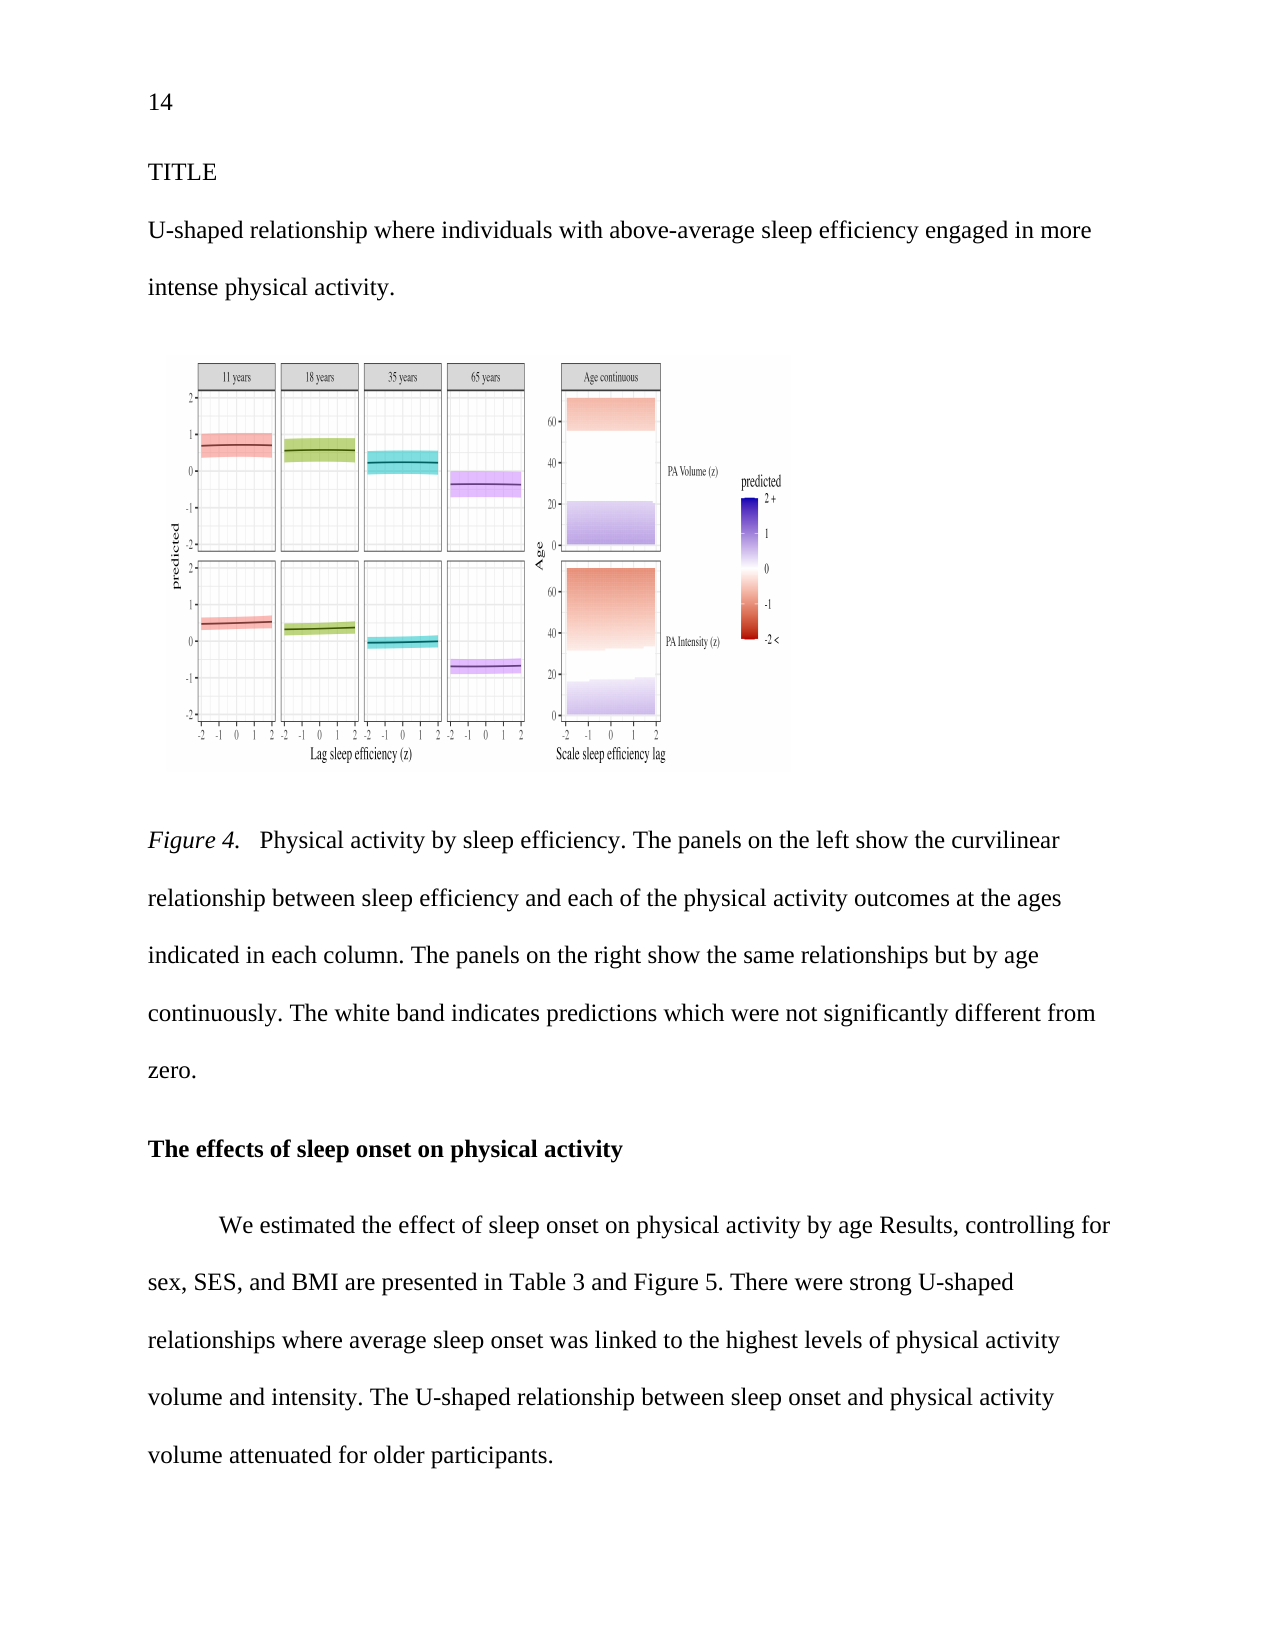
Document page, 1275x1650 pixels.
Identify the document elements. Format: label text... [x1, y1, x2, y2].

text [148, 215, 1127, 301]
subtitle The effects of sleep onset on physical activity [148, 1134, 1127, 1162]
text We estimated the effect of sleep onset on physical activity by age Results, controlling for sex, SES, and BMI are presented in Table 3 and Figure 5. There were strong U-shaped relationships where average sleep onset was linked to the highest levels of physical activity volume and intensity. The U-shaped relationship between sleep onset and physical activity volume attenuated for older participants. [148, 1210, 1127, 1469]
picture [166, 355, 792, 772]
text Figure 4. Physical activity by sleep efficiency. The panels on the left show the curvilinear relationship between sleep efficiency and each of the physical activity outcomes at the ages indicated in each column. The panels on the right show the same relationships but by age continuously. The white band indicates predictions which were not significantly different from zero. [148, 825, 1127, 1084]
